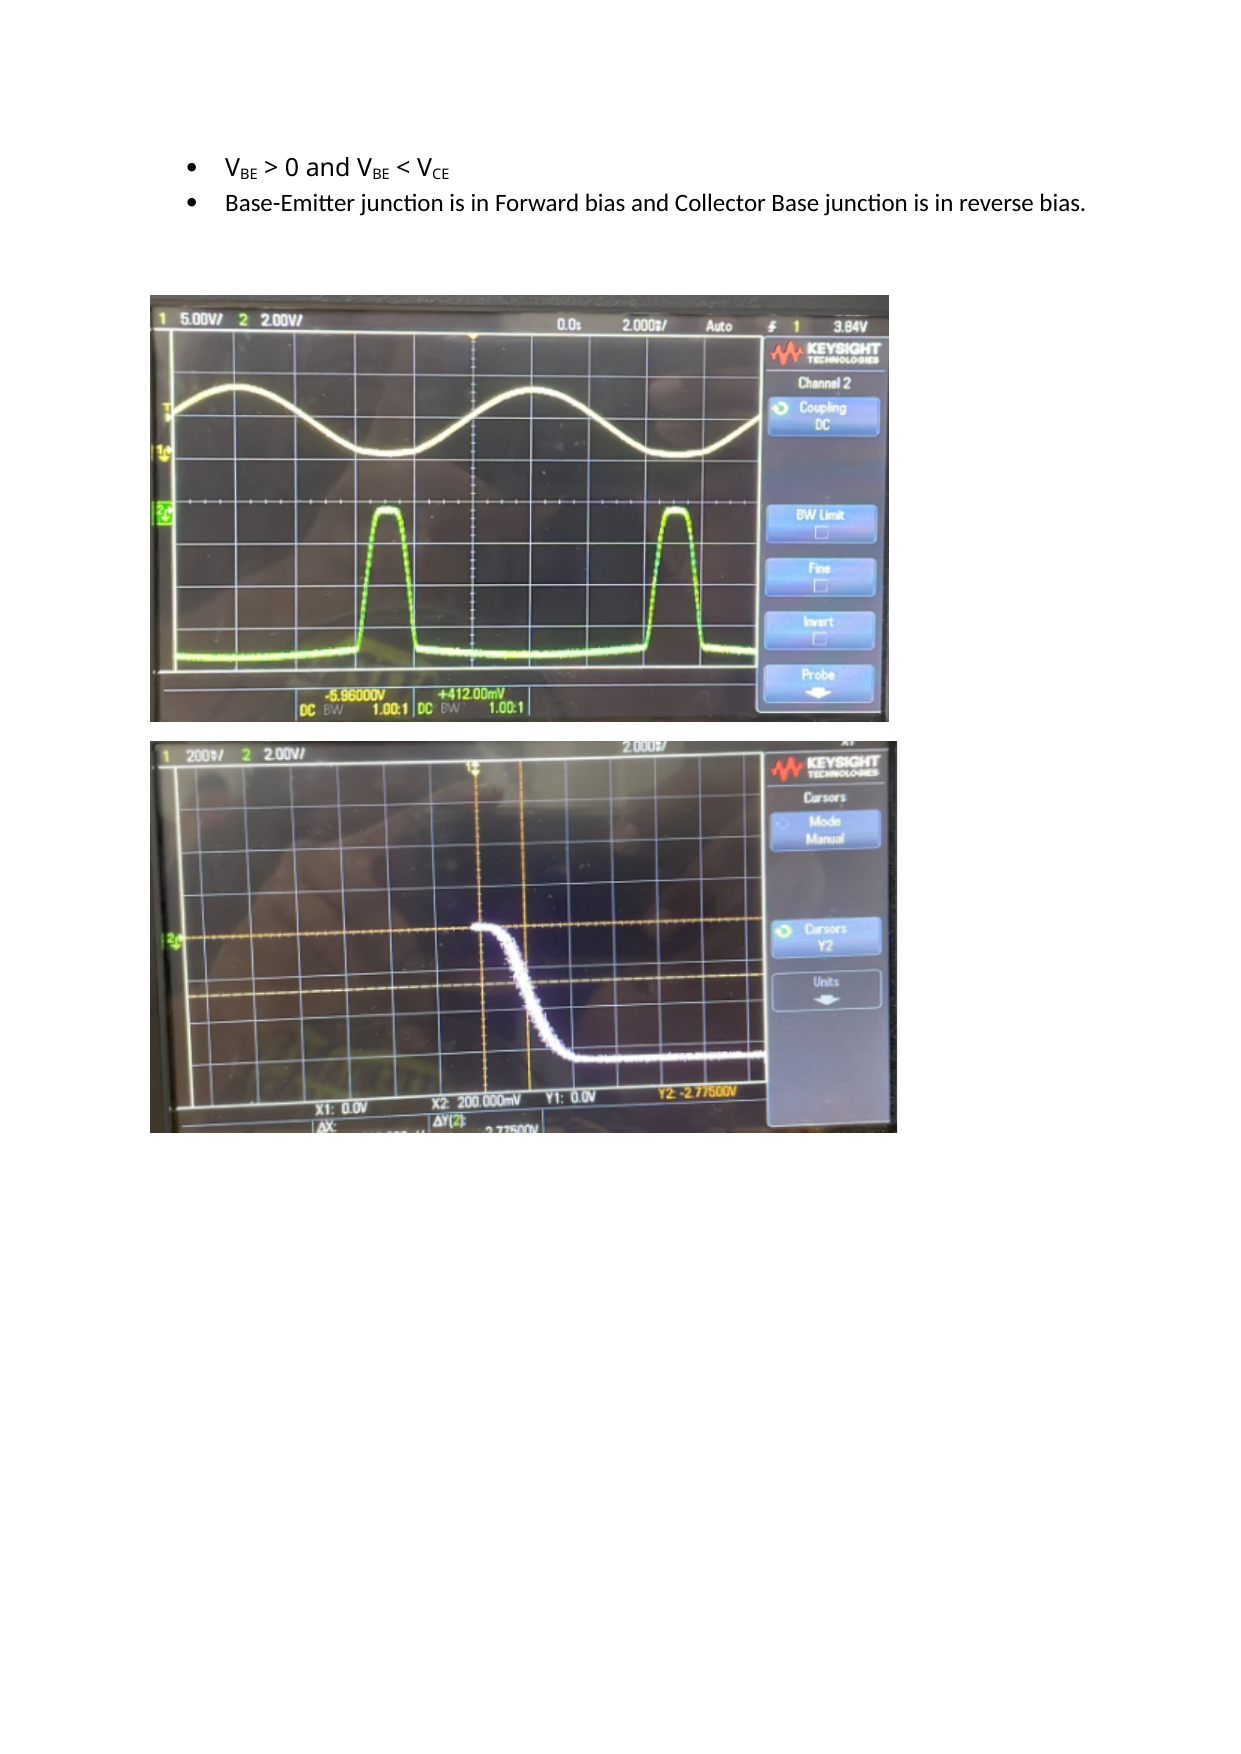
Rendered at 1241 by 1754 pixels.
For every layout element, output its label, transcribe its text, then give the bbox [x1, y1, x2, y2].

picture [150, 295, 889, 722]
picture [150, 741, 898, 1133]
list VBE > 0 and VBE < VCE [187, 150, 1090, 184]
list Base-Emitter junction is in Forward bias and Collector Base junction is in reverse bias. [187, 187, 1090, 217]
